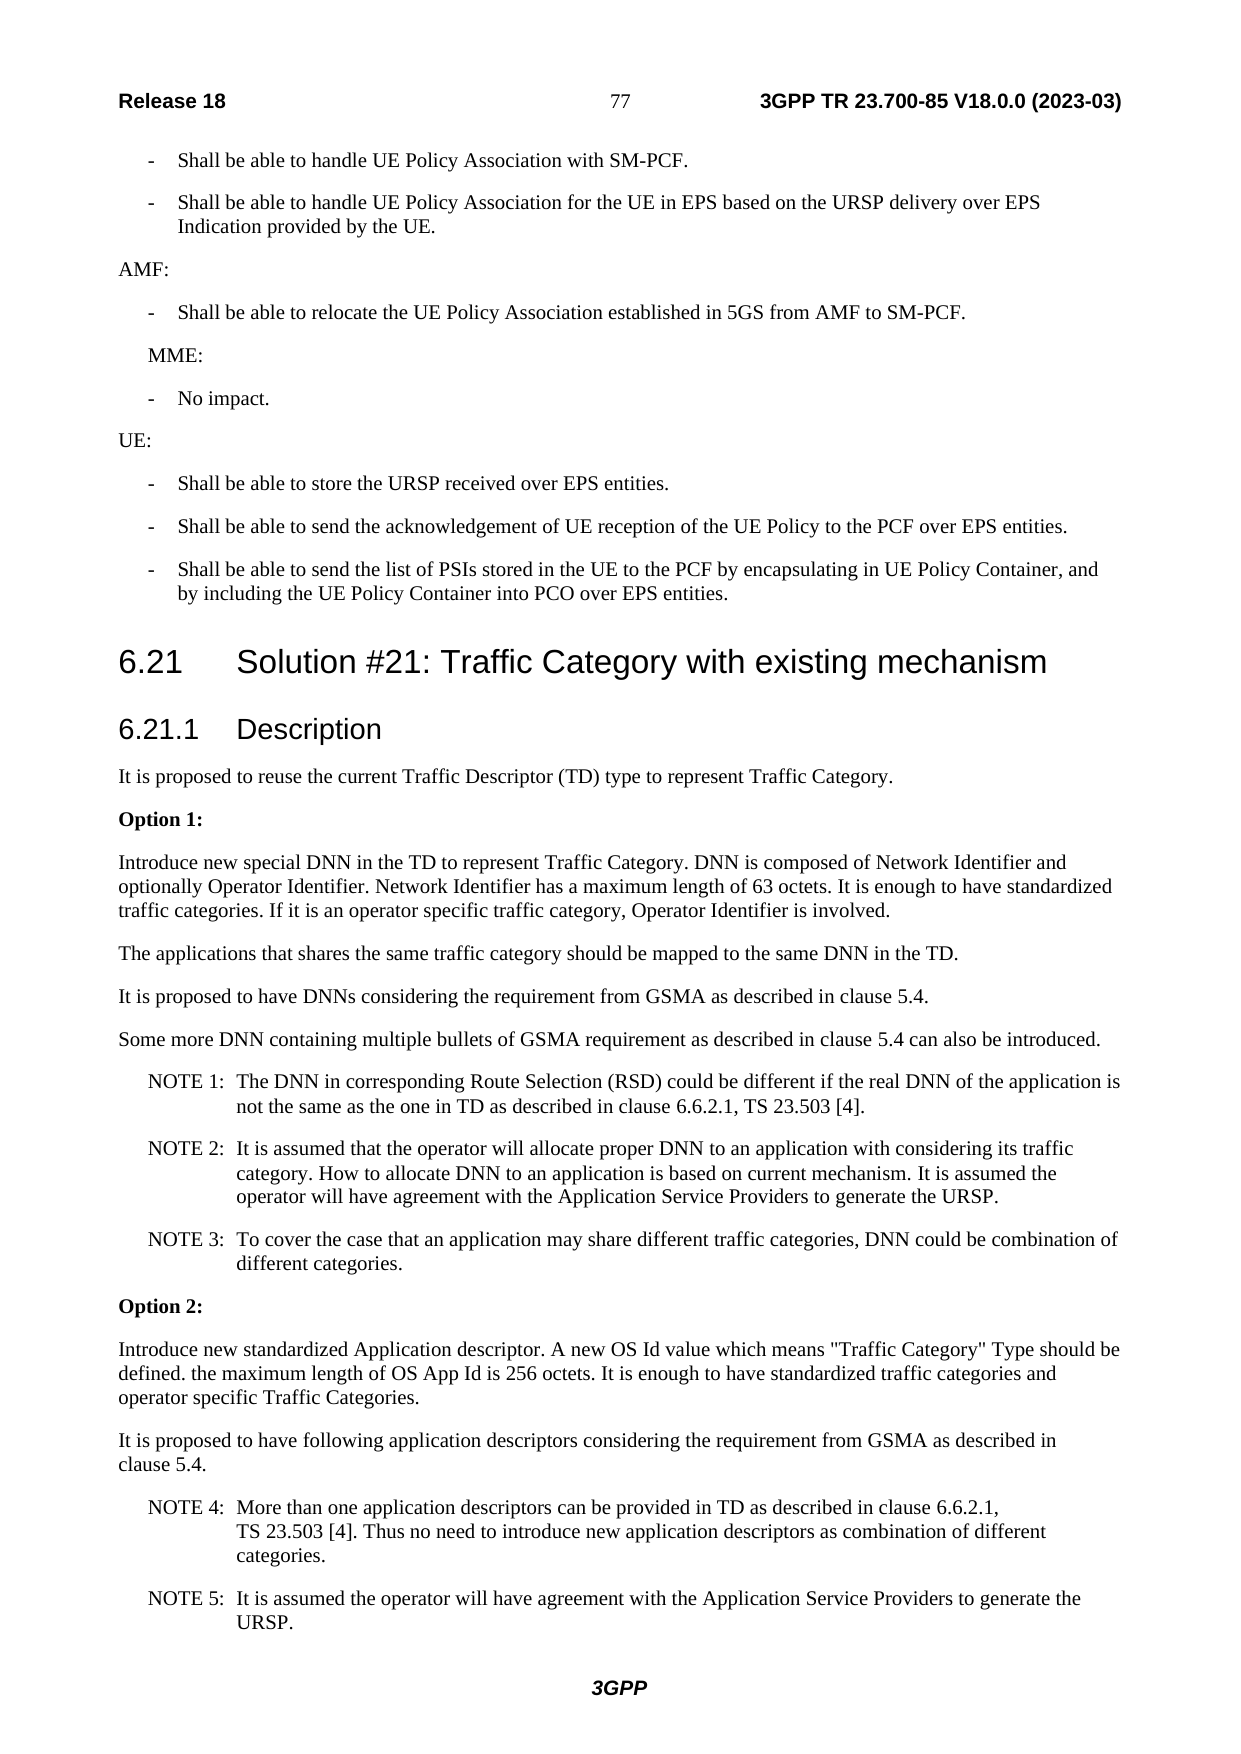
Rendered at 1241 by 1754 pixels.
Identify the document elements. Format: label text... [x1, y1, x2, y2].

text Some more DNN containing multiple bullets of GSMA requirement as described in clause 5.4 can also be introduced. [118, 1027, 1122, 1051]
text It is proposed to reuse the current Traffic Descriptor (TD) type to represent Traffic Category. [118, 764, 1122, 788]
text - Shall be able to relocate the UE Policy Association established in 5GS from AMF to SM-PCF. [148, 300, 1122, 324]
text NOTE 1: The DNN in corresponding Route Selection (RSD) could be different if the real DNN of the application is not the same as the one in TD as described in clause 6.6.2.1, TS 23.503 [4]. [148, 1069, 1122, 1118]
text Option 2: [118, 1294, 1122, 1318]
text MME: [148, 343, 1122, 367]
text Introduce new standardized Application descriptor. A new OS Id value which means "Traffic Category" Type should be defined. the maximum length of OS App Id is 256 octets. It is enough to have standardized traffic categories and operator specific Traffic Categories. [118, 1337, 1122, 1409]
text It is proposed to have DNNs considering the requirement from GSMA as described in clause 5.4. [118, 984, 1122, 1008]
text Introduce new special DNN in the TD to represent Traffic Category. DNN is composed of Network Identifier and optionally Operator Identifier. Network Identifier has a maximum length of 63 octets. It is enough to have standardized traffic categories. If it is an operator specific traffic category, Operator Identifier is involved. [118, 850, 1122, 922]
subtitle 6.21.1 Description [118, 712, 1122, 746]
text NOTE 3: To cover the case that an application may share different traffic categories, DNN could be combination of different categories. [148, 1227, 1122, 1275]
text The applications that shares the same traffic category should be mapped to the same DNN in the TD. [118, 941, 1122, 965]
text - Shall be able to handle UE Policy Association with SM-PCF. [148, 147, 1122, 172]
text AMF: [118, 257, 1122, 281]
text NOTE 5: It is assumed the operator will have agreement with the Application Service Providers to generate the URSP. [148, 1586, 1122, 1634]
text - Shall be able to handle UE Policy Association for the UE in EPS based on the URSP delivery over EPS Indication provided by the UE. [148, 190, 1122, 238]
text NOTE 2: It is assumed that the operator will allocate proper DNN to an application with considering its traffic category. How to allocate DNN to an application is based on current mechanism. It is assumed the operator will have agreement with the Application Service Providers to generate the URSP. [148, 1136, 1122, 1208]
text NOTE 4: More than one application descriptors can be provided in TD as described in clause 6.6.2.1, TS 23.503 [4]. Thus no need to introduce new application descriptors as combination of different categories. [148, 1495, 1122, 1567]
text - Shall be able to store the URSP received over EPS entities. [148, 471, 1122, 495]
text It is proposed to have following application descriptors considering the requirement from GSMA as described in clause 5.4. [118, 1428, 1122, 1476]
subtitle 6.21 Solution #21: Traffic Category with existing mechanism [118, 642, 1122, 681]
text - No impact. [148, 386, 1122, 410]
text - Shall be able to send the list of PSIs stored in the UE to the PCF by encapsulating in UE Policy Container, and by including the UE Policy Container into PCO over EPS entities. [148, 557, 1122, 605]
text UE: [118, 428, 1122, 452]
text - Shall be able to send the acknowledgement of UE reception of the UE Policy to the PCF over EPS entities. [148, 514, 1122, 538]
text Option 1: [118, 807, 1122, 831]
